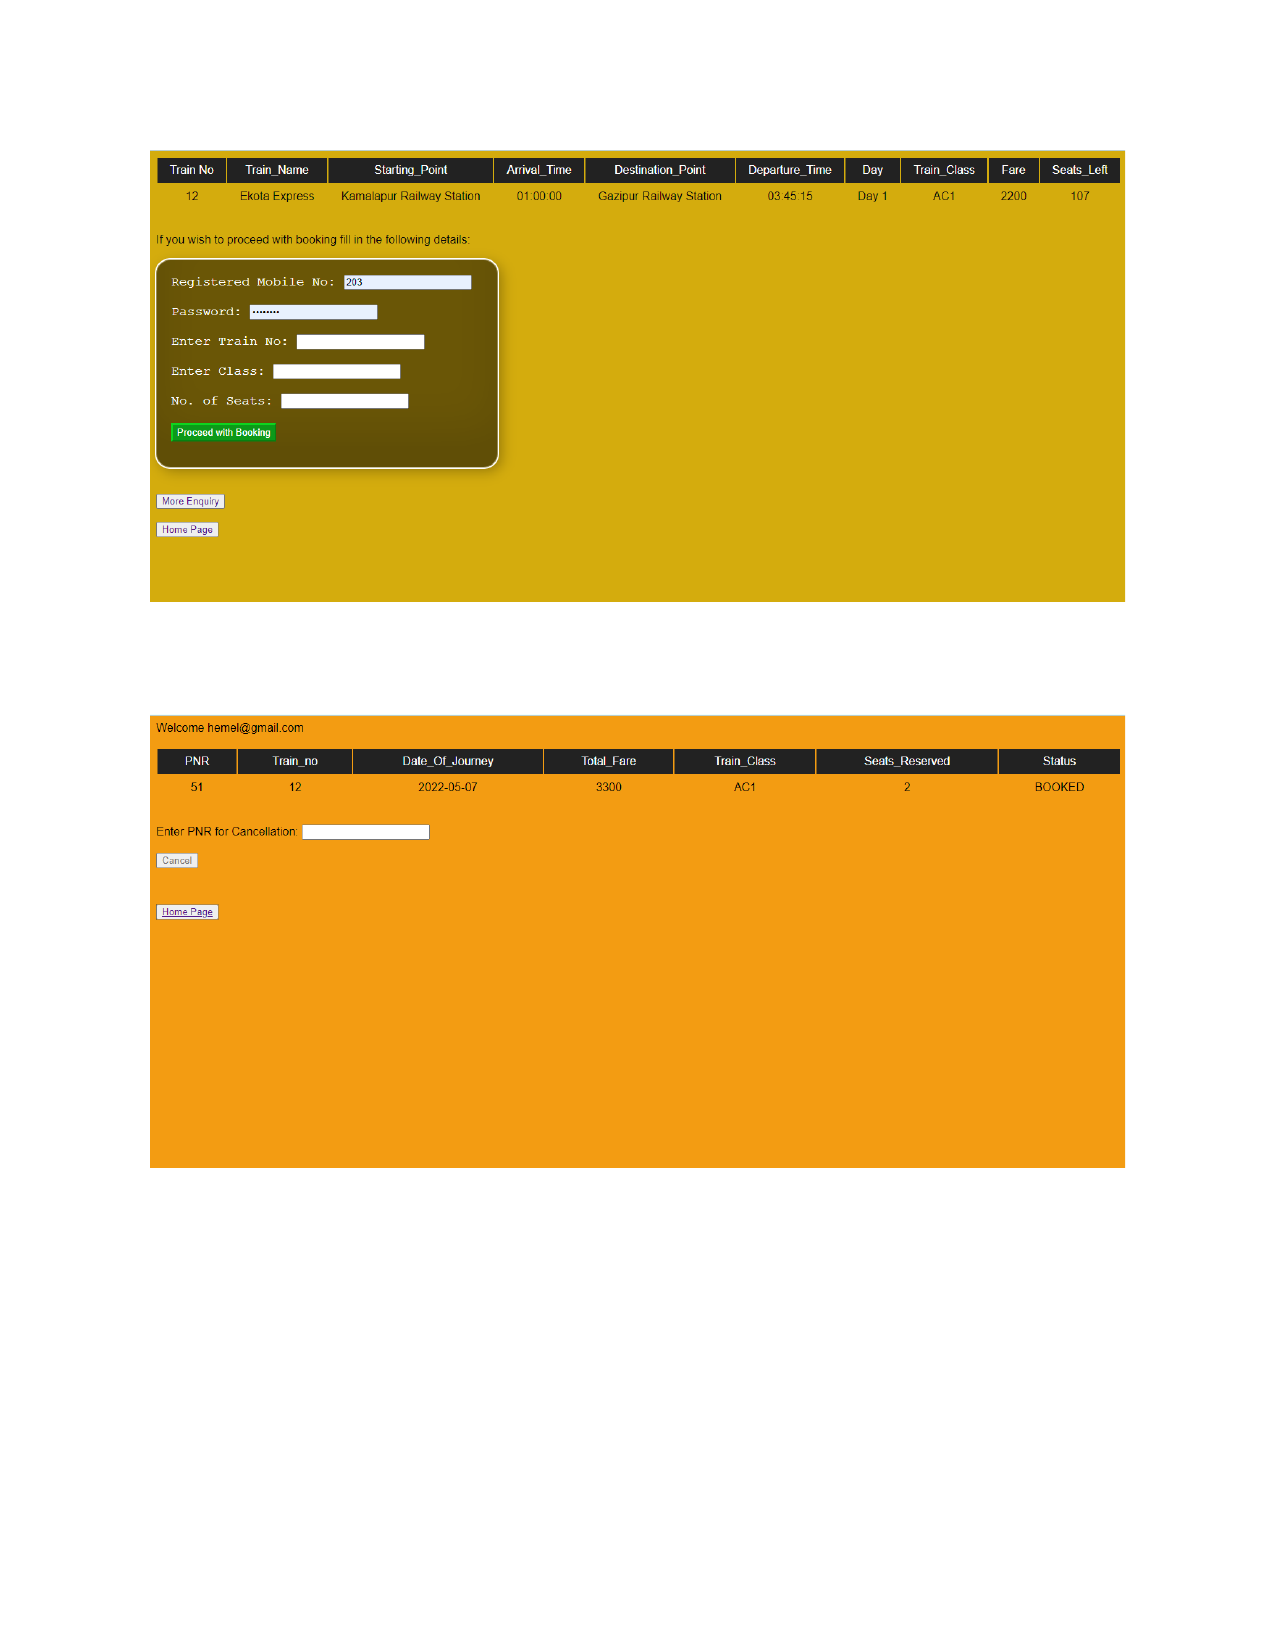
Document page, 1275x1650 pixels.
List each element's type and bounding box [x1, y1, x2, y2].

picture [150, 714, 1125, 1168]
picture [150, 150, 1125, 602]
